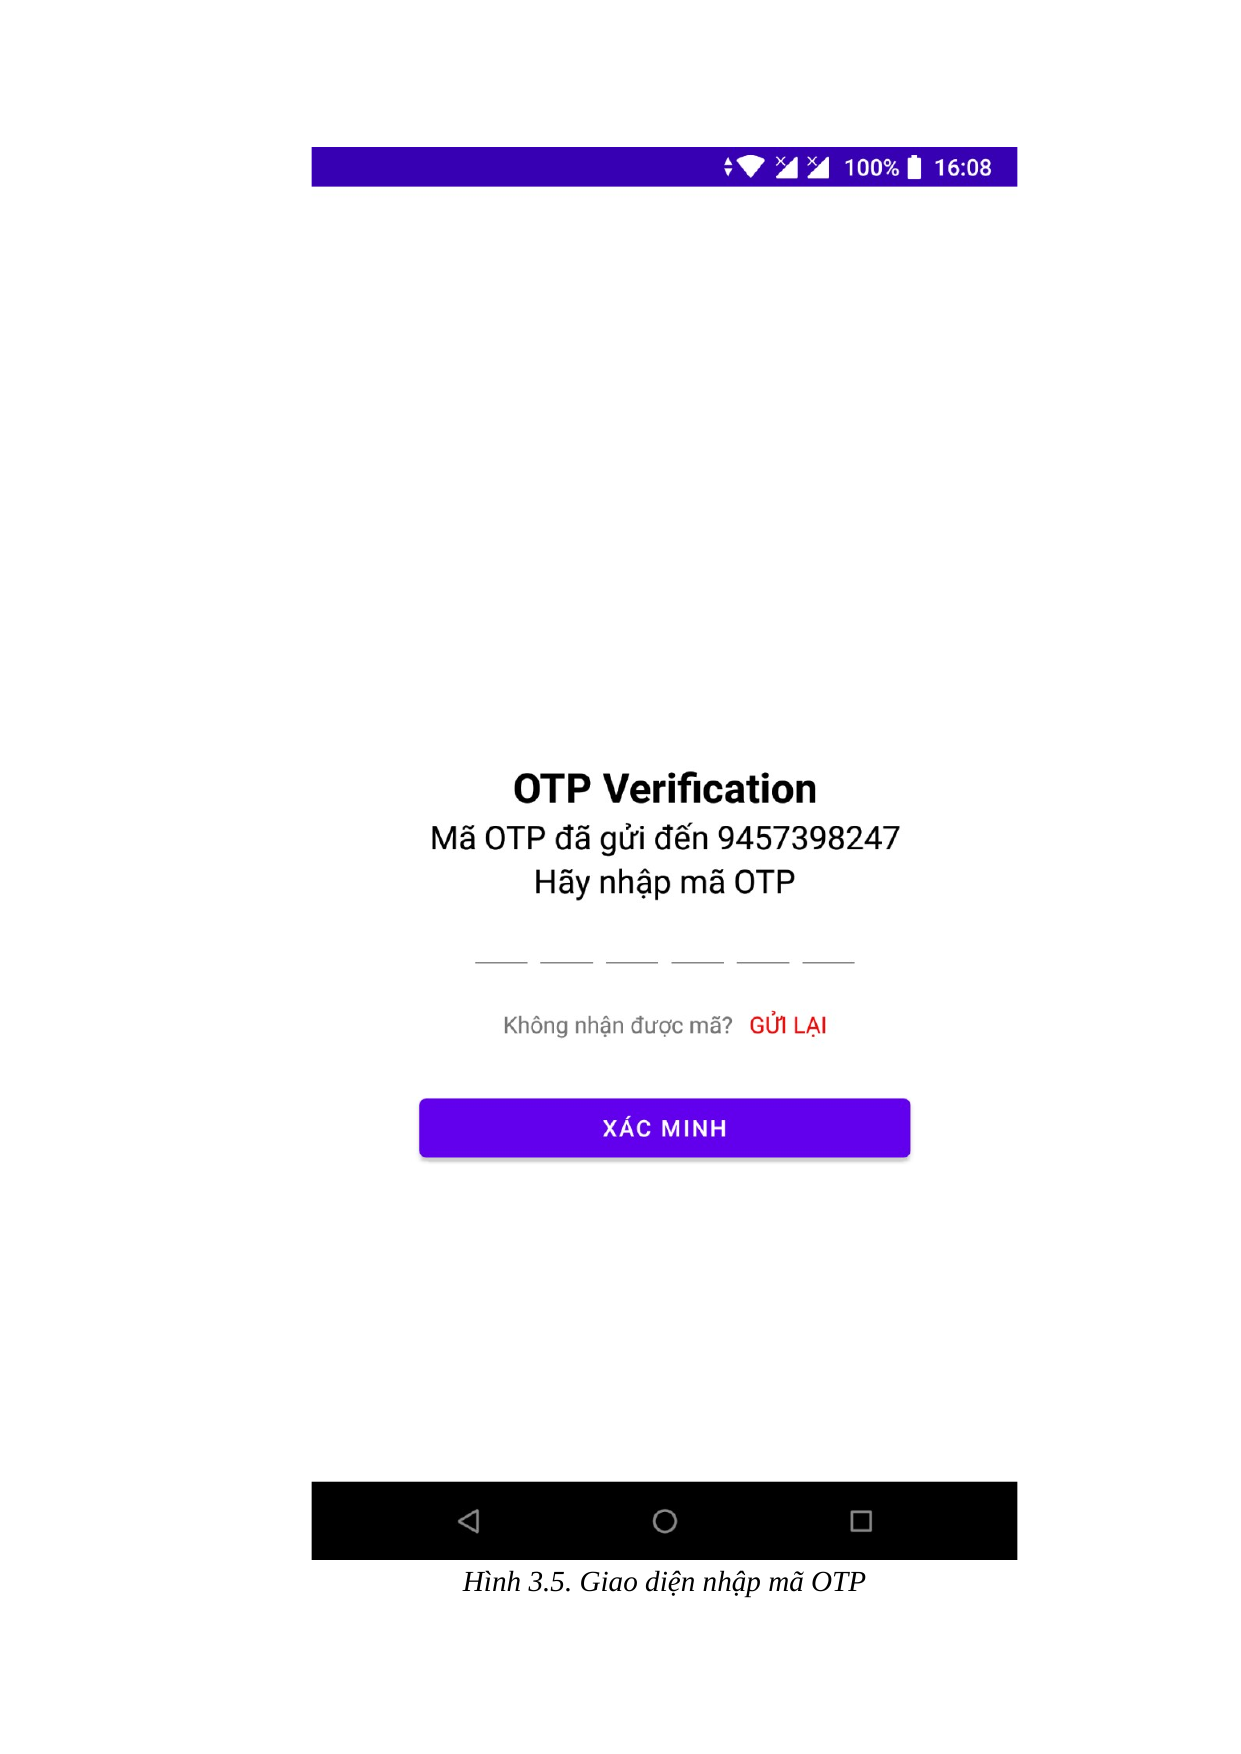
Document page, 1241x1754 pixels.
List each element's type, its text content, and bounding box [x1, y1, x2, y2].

picture [311, 147, 1018, 1560]
text Hình 3.5. Giao diện nhập mã OTP [207, 1564, 1122, 1598]
